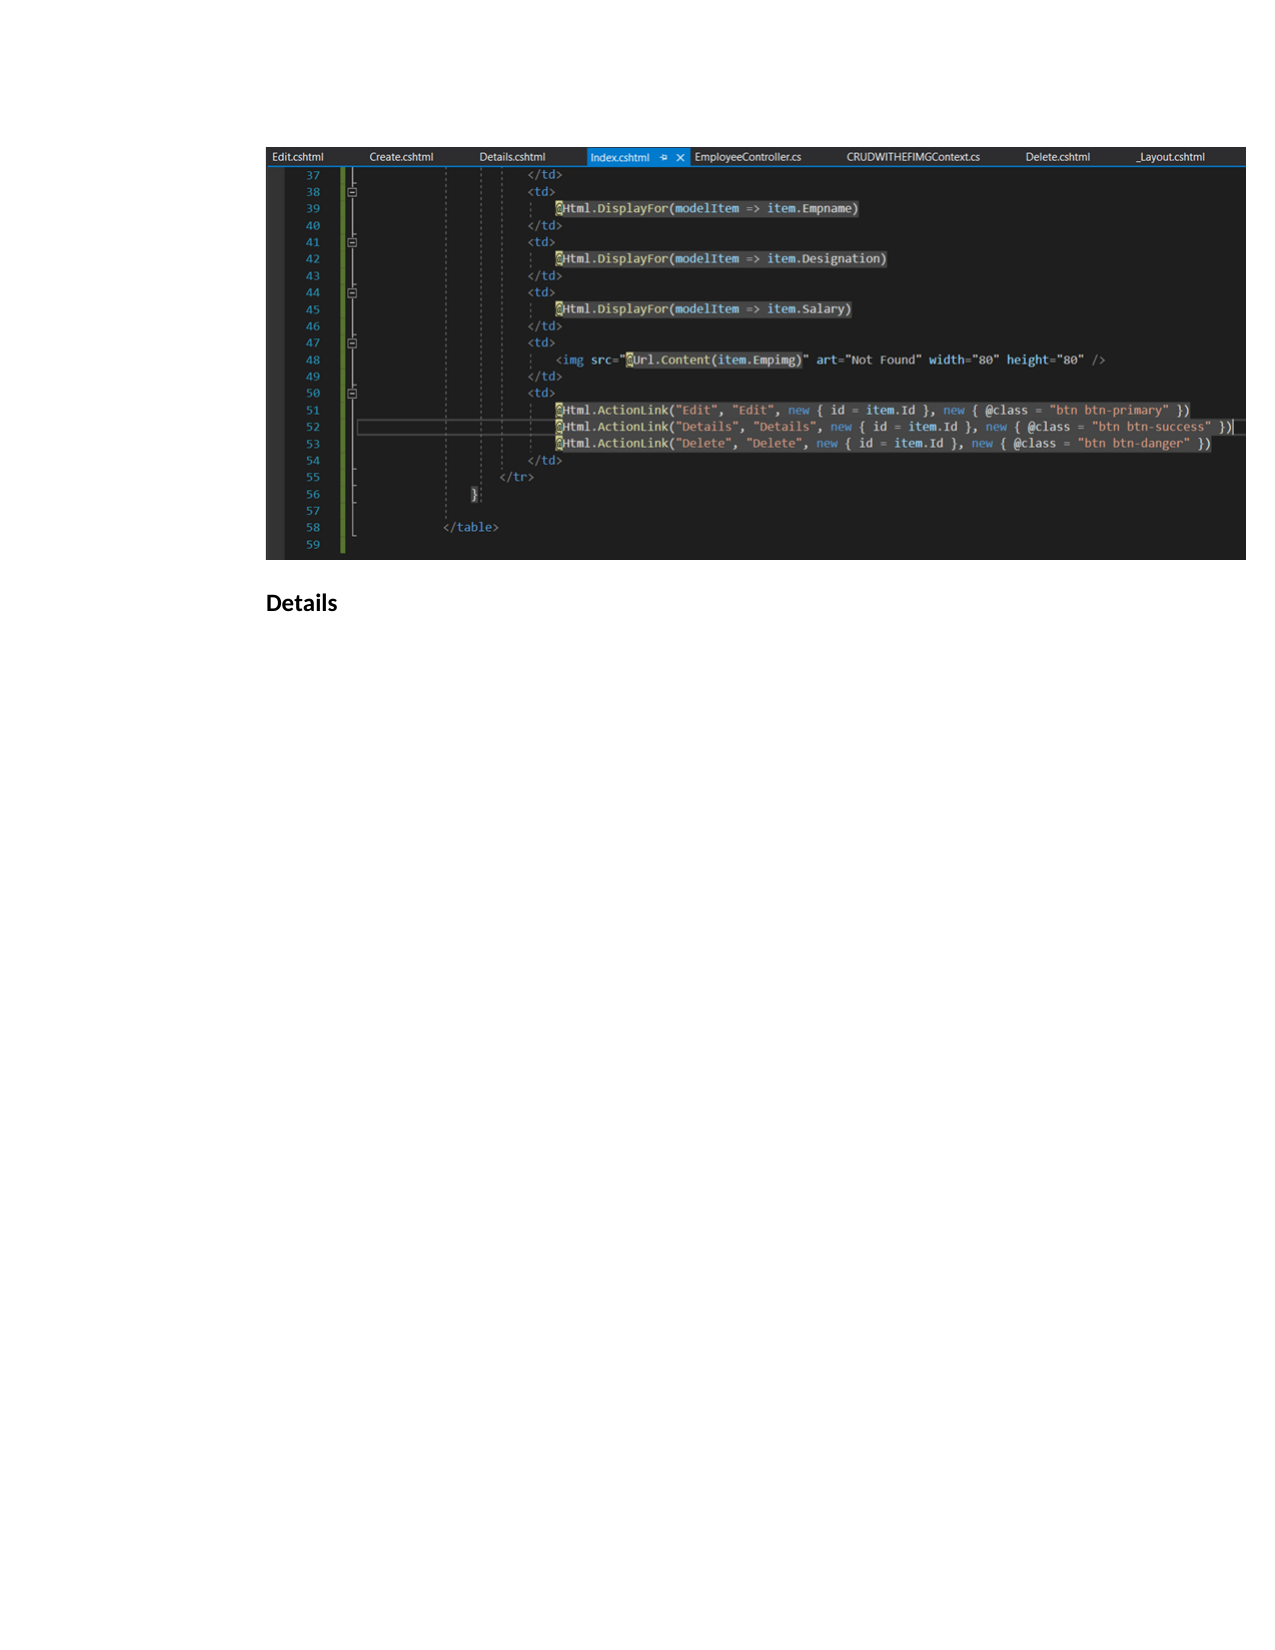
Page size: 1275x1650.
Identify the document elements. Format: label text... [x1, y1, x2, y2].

picture [265, 147, 1246, 560]
list Details [266, 587, 1127, 617]
